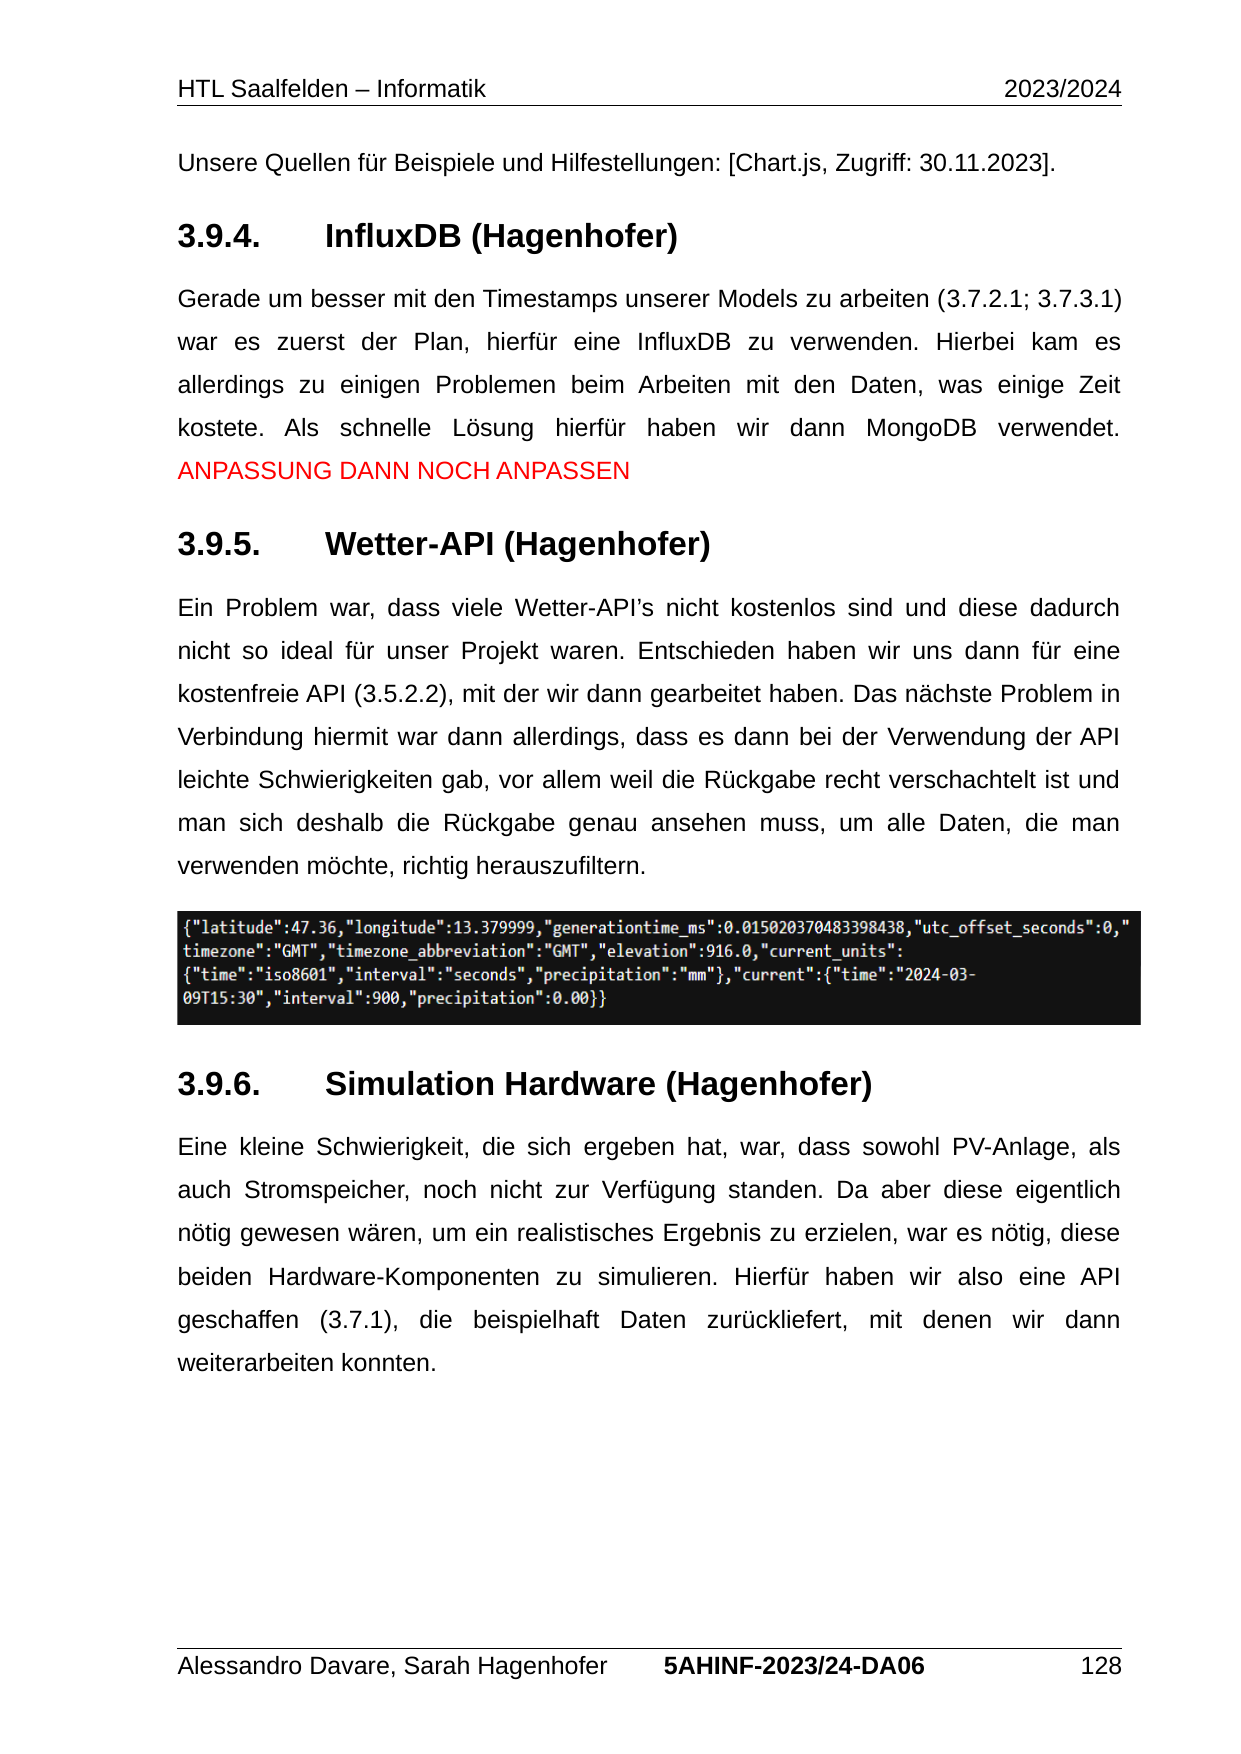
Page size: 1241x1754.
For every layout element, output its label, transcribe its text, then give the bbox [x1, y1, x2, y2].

picture [177, 911, 1141, 1025]
subtitle Simulation Hardware (Hagenhofer) [177, 1064, 1122, 1103]
text Ein Problem war, dass viele Wetter-API’s nicht kostenlos sind und diese dadurch nicht so ideal für unser Projekt waren. Entschieden haben wir uns dann für eine kostenfreie API (3.3.2.2), mit der wir dann gearbeitet haben. Das nächste Problem in Verbindung hiermit war dann allerdings, dass es dann bei der Verwendung der API leichte Schwierigkeiten gab, vor allem weil die Rückgabe recht verschachtelt ist und man sich deshalb die Rückgabe genau ansehen muss, um alle Daten, die man verwenden möchte, richtig herauszufiltern. [177, 592, 1122, 880]
text Gerade um besser mit den Timestamps unserer Models zu arbeiten (3.5.2.1; 3.5.3.1) war es zuerst der Plan, hierfür eine InfluxDB zu verwenden. Hierbei kam es allerdings zu einigen Problemen beim Arbeiten mit den Daten, was einige Zeit kostete. Als schnelle Lösung hierfür haben wir dann MongoDB verwendet. ANPASSUNG DANN NOCH ANPASSEN [177, 284, 1122, 485]
subtitle InfluxDB (Hagenhofer) [177, 216, 1122, 254]
subtitle Wetter-API (Hagenhofer) [177, 524, 1122, 563]
text Unsere Quellen für Beispiele und Hilfestellungen: [Chart.js, Zugriff: 30.11.2023]. [177, 148, 1122, 176]
text Eine kleine Schwierigkeit, die sich ergeben hat, war, dass sowohl PV-Anlage, als auch Stromspeicher, noch nicht zur Verfügung standen. Da aber diese eigentlich nötig gewesen wären, um ein realistisches Ergebnis zu erzielen, war es nötig, diese beiden Hardware-Komponenten zu simulieren. Hierfür haben wir also eine API geschaffen (3.5.1), die beispielhaft Daten zurückliefert, mit denen wir dann weiterarbeiten konnten. [177, 1132, 1122, 1377]
